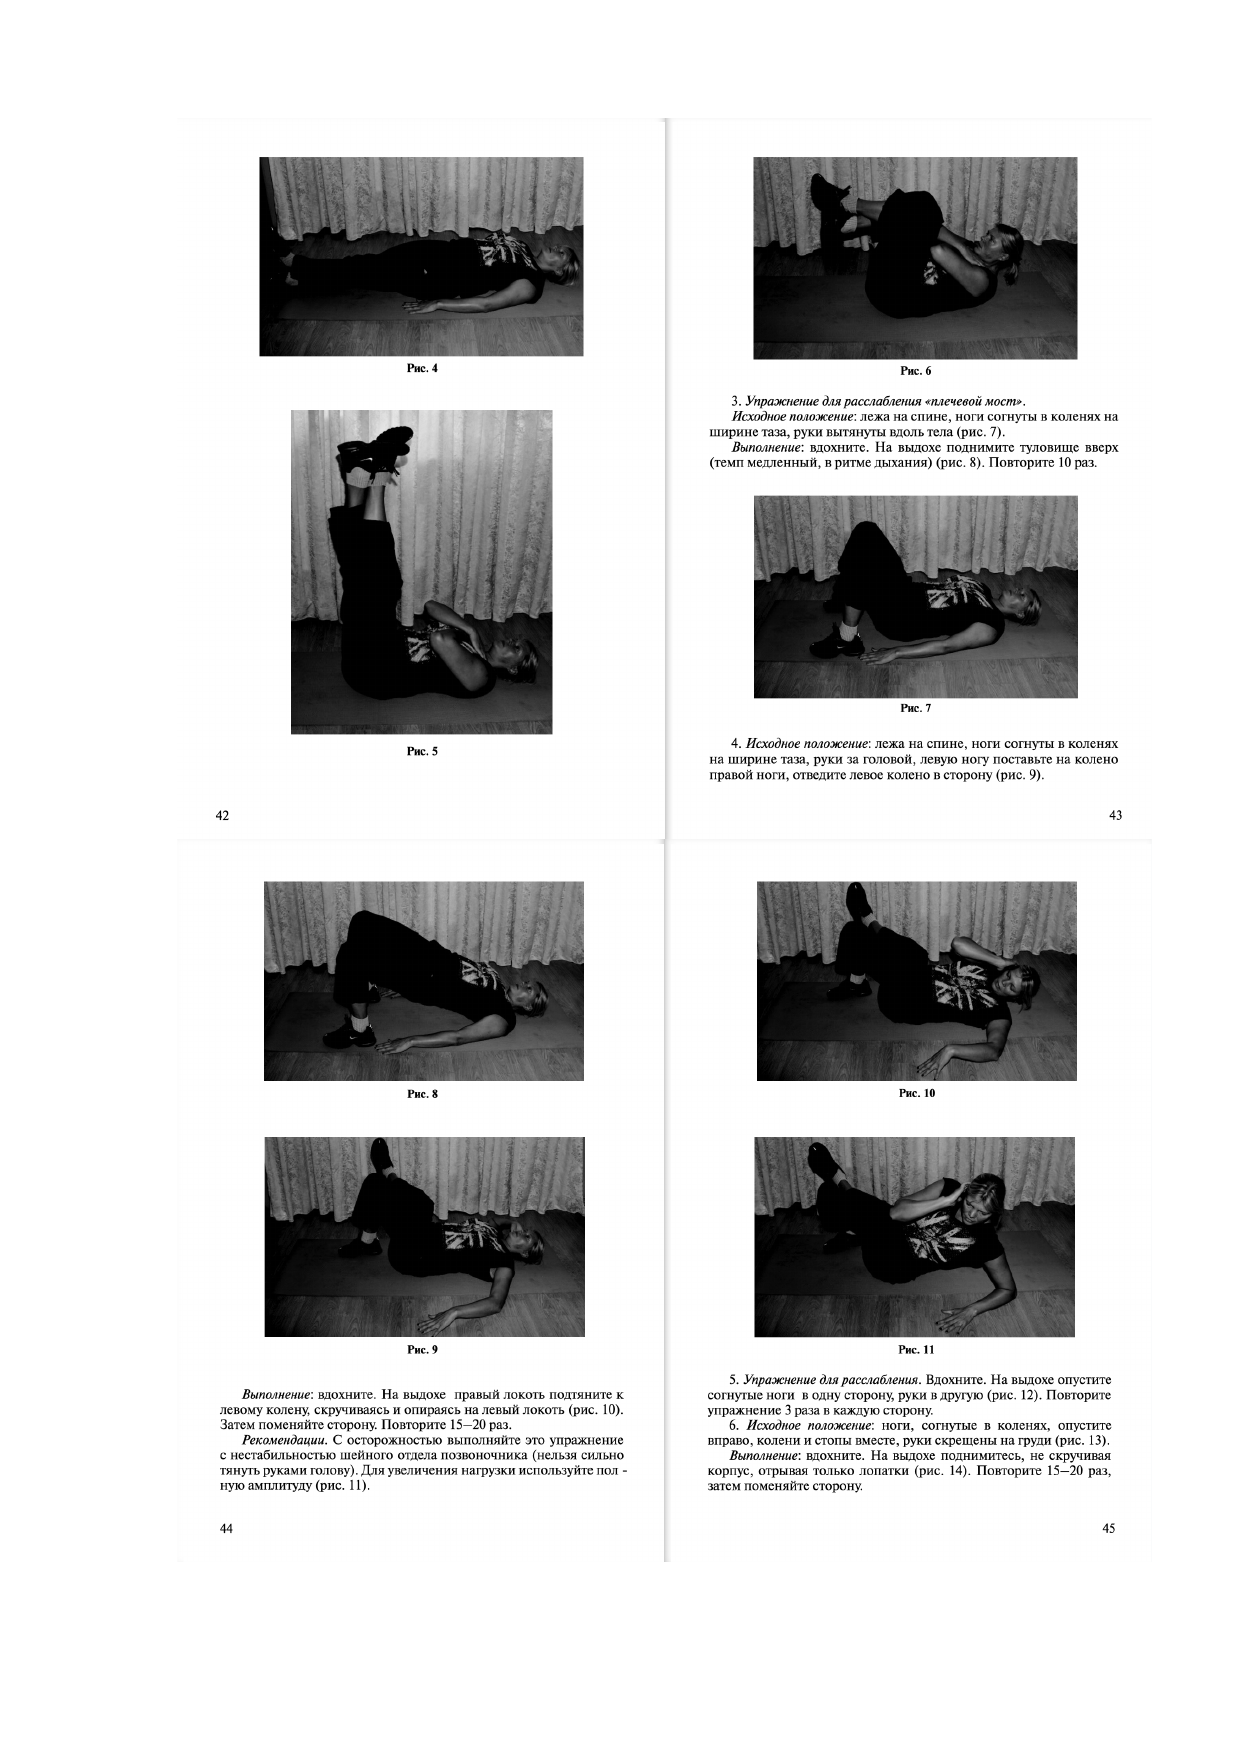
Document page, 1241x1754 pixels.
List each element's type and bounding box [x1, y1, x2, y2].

picture [177, 118, 1152, 1562]
